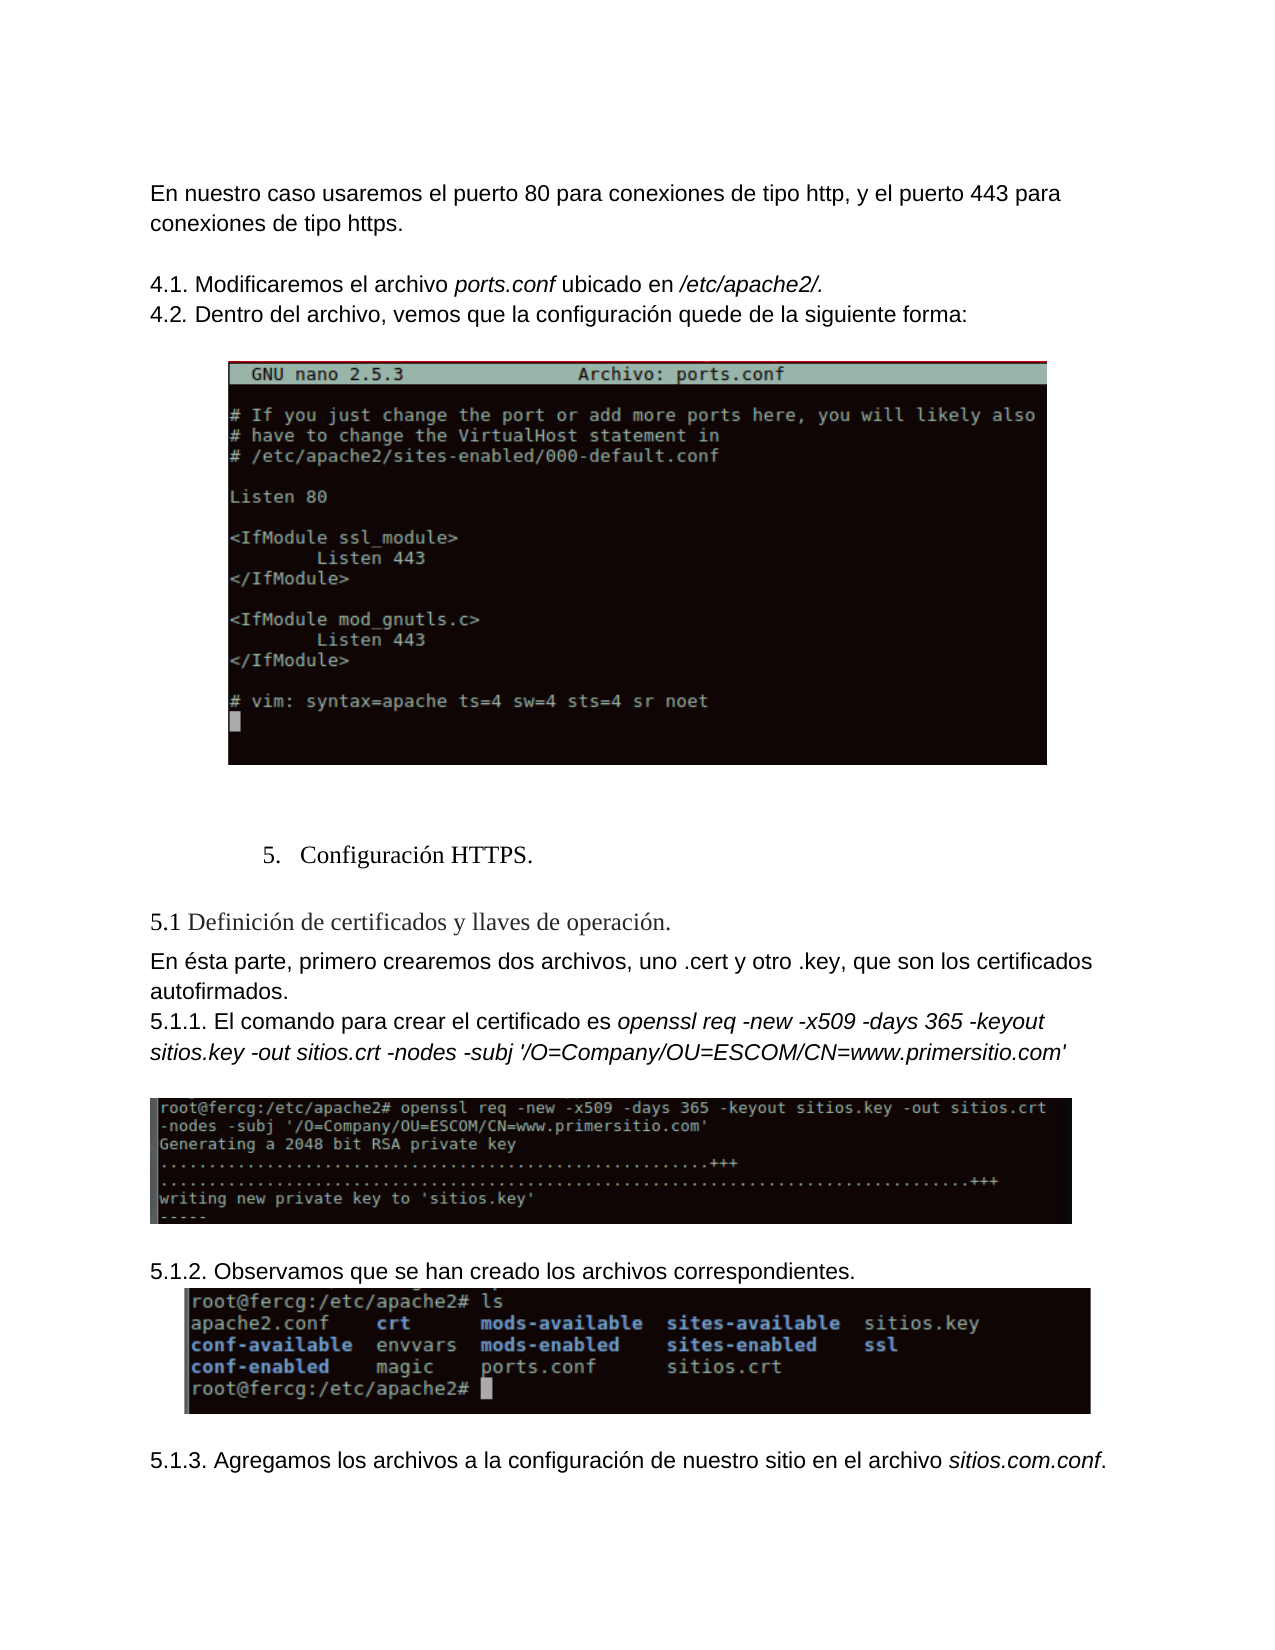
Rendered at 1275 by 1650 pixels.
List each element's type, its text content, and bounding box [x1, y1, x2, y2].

text En nuestro caso usaremos el puerto 80 para conexiones de tipo http, y el puerto 443 para conexiones de tipo https. [150, 180, 1125, 237]
picture [184, 1288, 1091, 1414]
text 4.2. Dentro del archivo, vemos que la configuración quede de la siguiente forma: [150, 301, 1125, 327]
text 5.1.3. Agregamos los archivos a la configuración de nuestro sitio en el archivo sitios.com.conf. [150, 1447, 1125, 1473]
subtitle Configuración HTTPS. [262, 840, 1125, 869]
text 5.1.2. Observamos que se han creado los archivos correspondientes. [150, 1258, 1125, 1284]
picture [150, 1098, 1072, 1224]
text En ésta parte, primero crearemos dos archivos, uno .cert y otro .key, que son los certificados autofirmados. [150, 948, 1125, 1004]
text 4.1. Modificaremos el archivo ports.conf ubicado en /etc/apache2/. [150, 271, 1125, 297]
subtitle 5.1 Definición de certificados y llaves de operación. [150, 907, 1125, 935]
picture [228, 361, 1047, 765]
text 5.1.1. El comando para crear el certificado es openssl req -new -x509 -days 365 -keyout sitios.key -out sitios.crt -nodes -subj '/O=Company/OU=ESCOM/CN=www.primersitio.com' [150, 1008, 1125, 1065]
